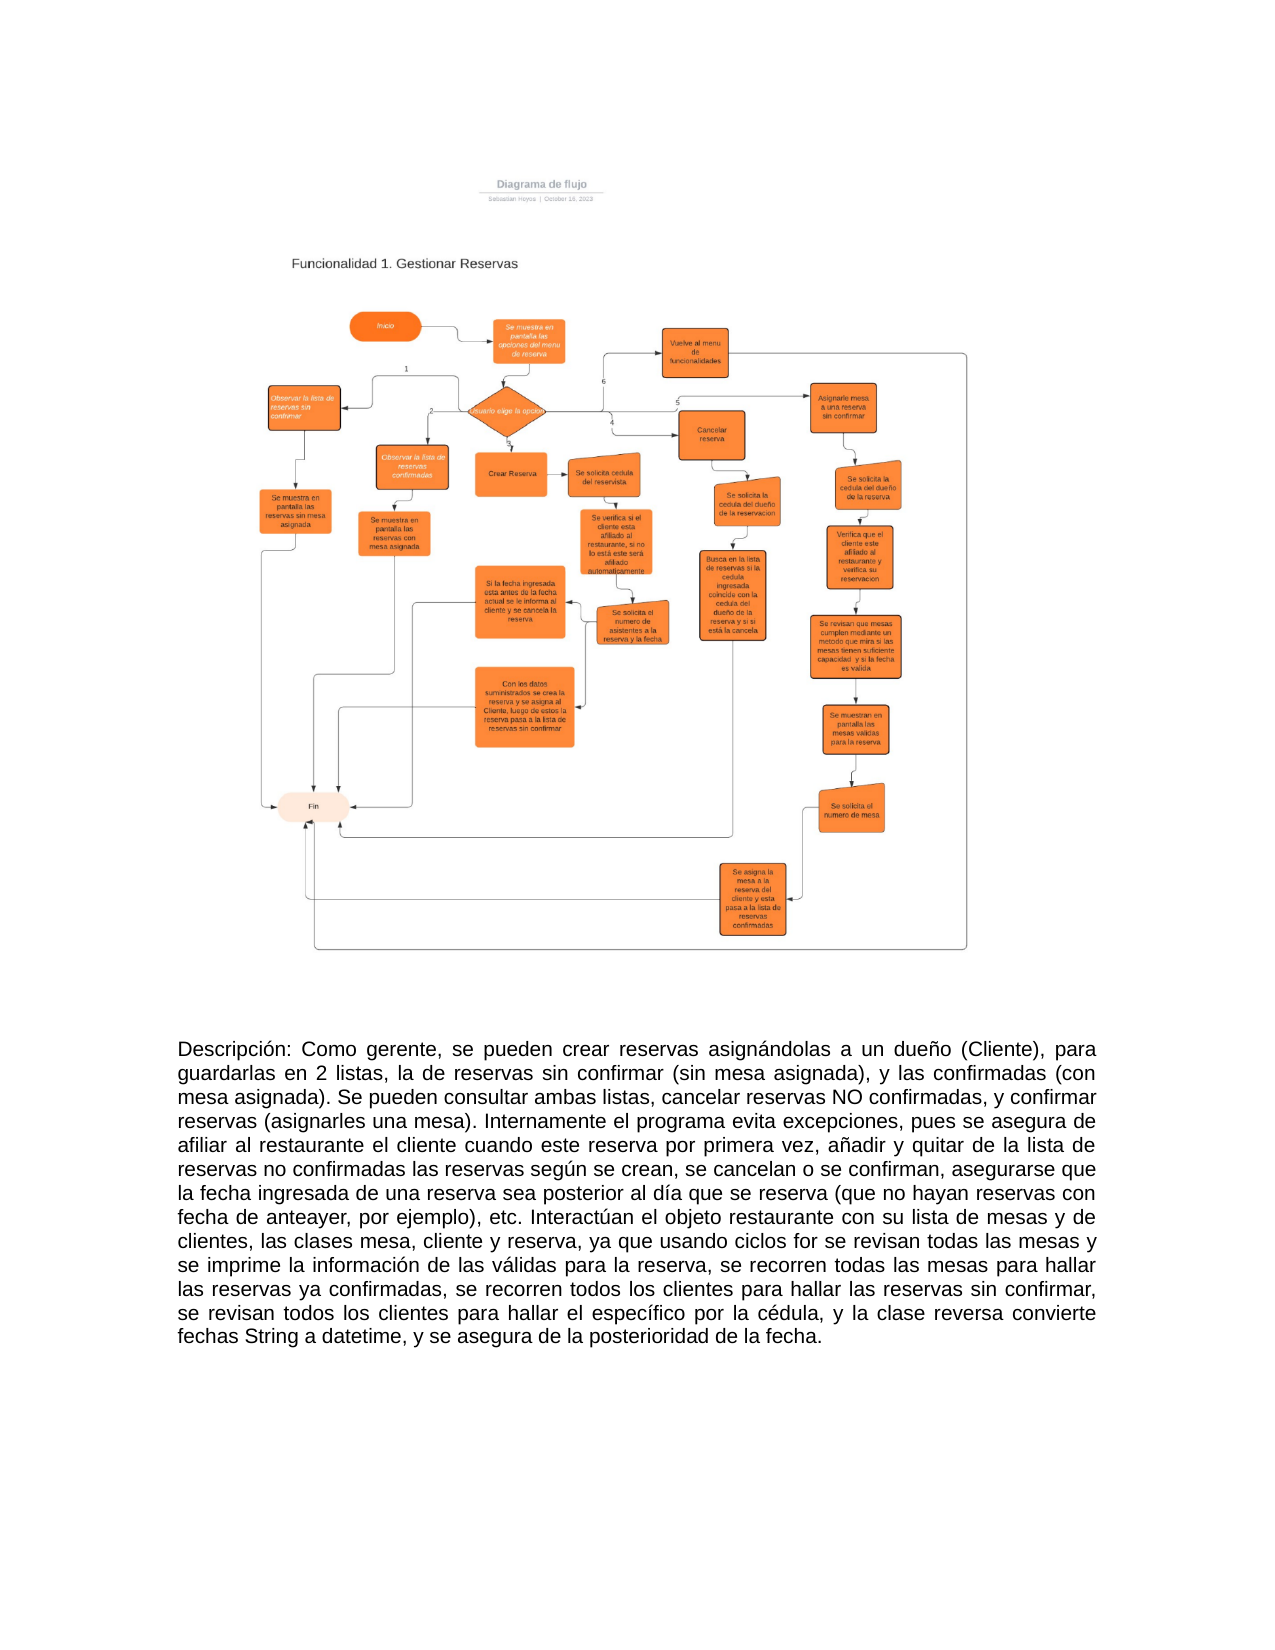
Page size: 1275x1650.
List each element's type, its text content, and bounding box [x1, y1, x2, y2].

picture [177, 147, 1001, 980]
text Descripción: Como gerente, se pueden crear reservas asignándolas a un dueño (Cliente), para guardarlas en 2 listas, la de reservas sin confirmar (sin mesa asignada), y las confirmadas (con mesa asignada). Se pueden consultar ambas listas, cancelar reservas NO confirmadas, y confirmar reservas (asignarles una mesa). Internamente el programa evita excepciones, pues se asegura de afiliar al restaurante el cliente cuando este reserva por primera vez, añadir y quitar de la lista de reservas no confirmadas las reservas según se crean, se cancelan o se confirman, asegurarse que la fecha ingresada de una reserva sea posterior al día que se reserva (que no hayan reservas con fecha de anteayer, por ejemplo), etc. Interactúan el objeto restaurante con su lista de mesas y de clientes, las clases mesa, cliente y reserva, ya que usando ciclos for se revisan todas las mesas y se imprime la información de las válidas para la reserva, se recorren todas las mesas para hallar las reservas ya confirmadas, se recorren todos los clientes para hallar las reservas sin confirmar, se revisan todos los clientes para hallar el específico por la cédula, y la clase reversa convierte fechas String a datetime, y se asegura de la posterioridad de la fecha. [177, 1037, 1098, 1348]
